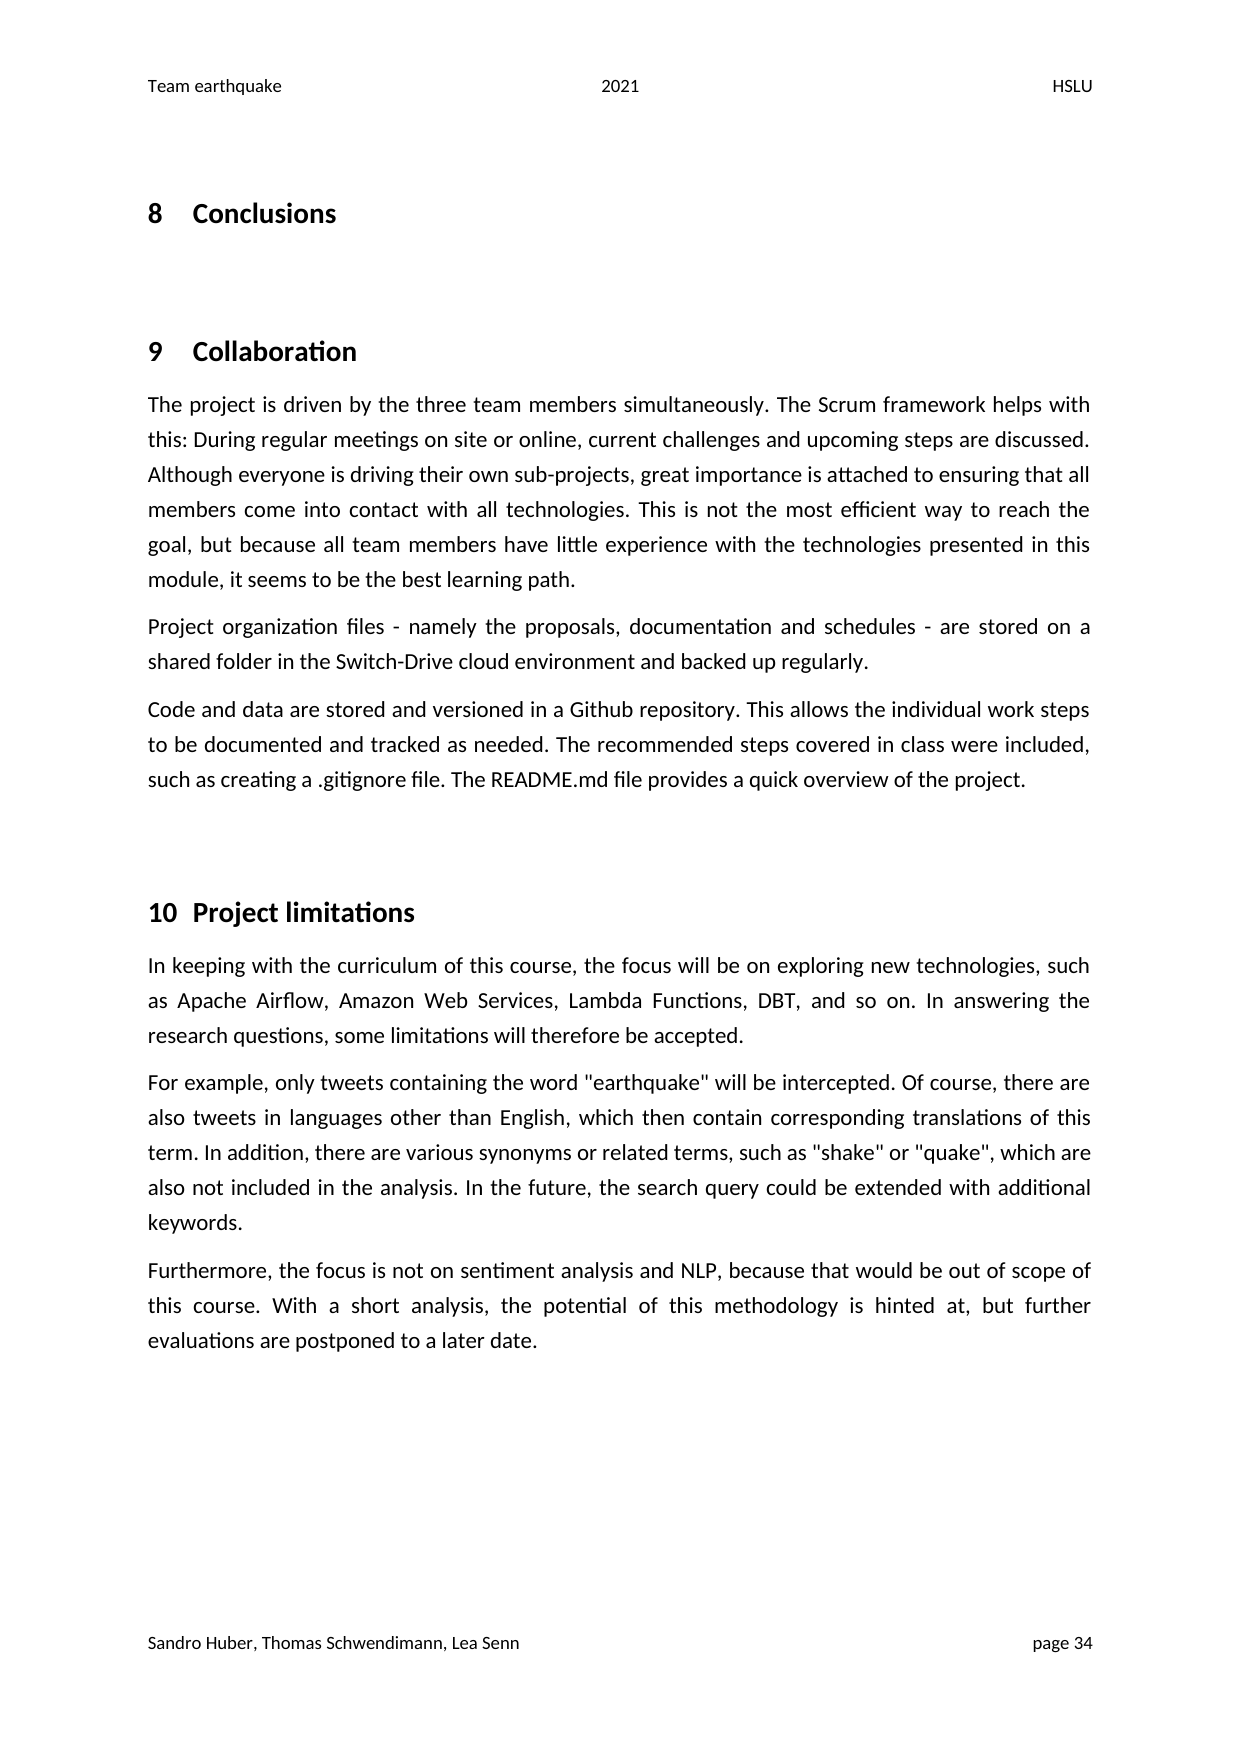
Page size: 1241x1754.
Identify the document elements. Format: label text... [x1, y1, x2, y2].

subtitle Project limitations [148, 894, 1093, 930]
text Furthermore, the focus is not on sentiment analysis and NLP, because that would be out of scope of this course. With a short analysis, the potential of this methodology is hinted at, but further evaluations are postponed to a later date. [148, 1256, 1093, 1354]
text Code and data are stored and versioned in a Github repository. This allows the individual work steps to be documented and tracked as needed. The recommended steps covered in class were included, such as creating a .gitignore file. The README.md file provides a quick overview of the project. [148, 695, 1093, 793]
subtitle Conclusions [148, 195, 1093, 231]
text Project organization files - namely the proposals, documentation and schedules - are stored on a shared folder in the Switch-Drive cloud environment and backed up regularly. [148, 612, 1093, 675]
text For example, only tweets containing the word "earthquake" will be intercepted. Of course, there are also tweets in languages other than English, which then contain corresponding translations of this term. In addition, there are various synonyms or related terms, such as "shake" or "quake", which are also not included in the analysis. In the future, the search query could be extended with additional keywords. [148, 1068, 1093, 1236]
subtitle Collaboration [148, 333, 1093, 369]
text In keeping with the curriculum of this course, the focus will be on exploring new technologies, such as Apache Airflow, Amazon Web Services, Lambda Functions, DBT, and so on. In answering the research questions, some limitations will therefore be accepted. [148, 951, 1093, 1049]
text The project is driven by the three team members simultaneously. The Scrum framework helps with this: During regular meetings on site or online, current challenges and upcoming steps are discussed. Although everyone is driving their own sub-projects, great importance is attached to ensuring that all members come into contact with all technologies. This is not the most efficient way to reach the goal, but because all team members have little experience with the technologies presented in this module, it seems to be the best learning path. [148, 390, 1093, 593]
